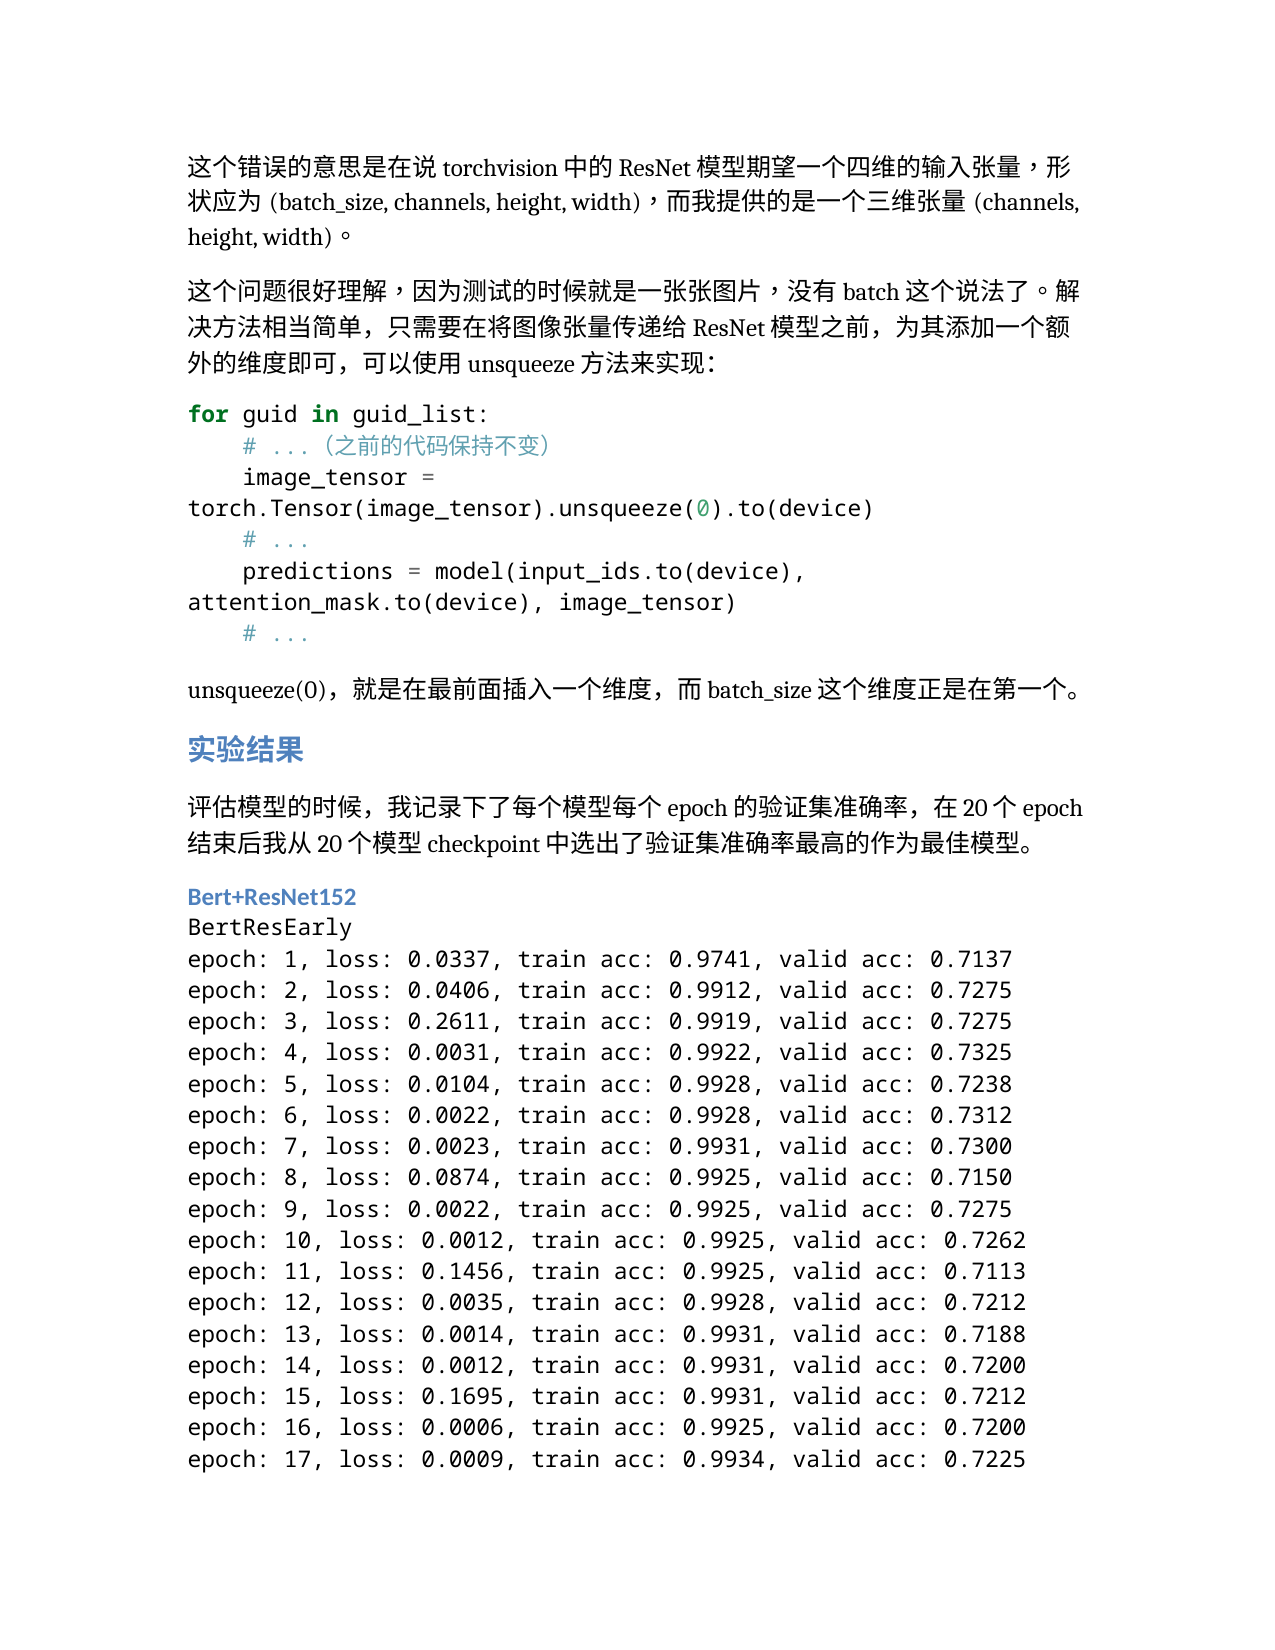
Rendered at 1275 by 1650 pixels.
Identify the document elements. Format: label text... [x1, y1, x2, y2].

text 这个错误的意思是在说torchvision中的ResNet模型期望一个四维的输入张量，形状应为 (batch_size, channels, height, width)，而我提供的是一个三维张量 (channels, height, width)。 [187, 150, 1087, 252]
subtitle Bert+ResNet152 [187, 881, 1087, 911]
text unsqueeze(0)，就是在最前面插入一个维度，而batch_size这个维度正是在第一个。 [187, 669, 1087, 706]
text for guid in guid_list: # ...（之前的代码保持不变） image_tensor = torch.Tensor(image_tensor).unsqueeze(0).to(device) # ... predictions = model(input_ids.to(device), attention_mask.to(device), image_tensor) # ... [187, 398, 1087, 648]
text 这个问题很好理解，因为测试的时候就是一张张图片，没有batch这个说法了。解决方法相当简单，只需要在将图像张量传递给ResNet模型之前，为其添加一个额外的维度即可，可以使用unsqueeze方法来实现： [187, 271, 1087, 380]
text 评估模型的时候，我记录下了每个模型每个epoch的验证集准确率，在20个epoch结束后我从20个模型checkpoint中选出了验证集准确率最高的作为最佳模型。 [187, 787, 1087, 860]
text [187, 911, 1087, 1474]
subtitle 实验结果 [187, 726, 1087, 769]
